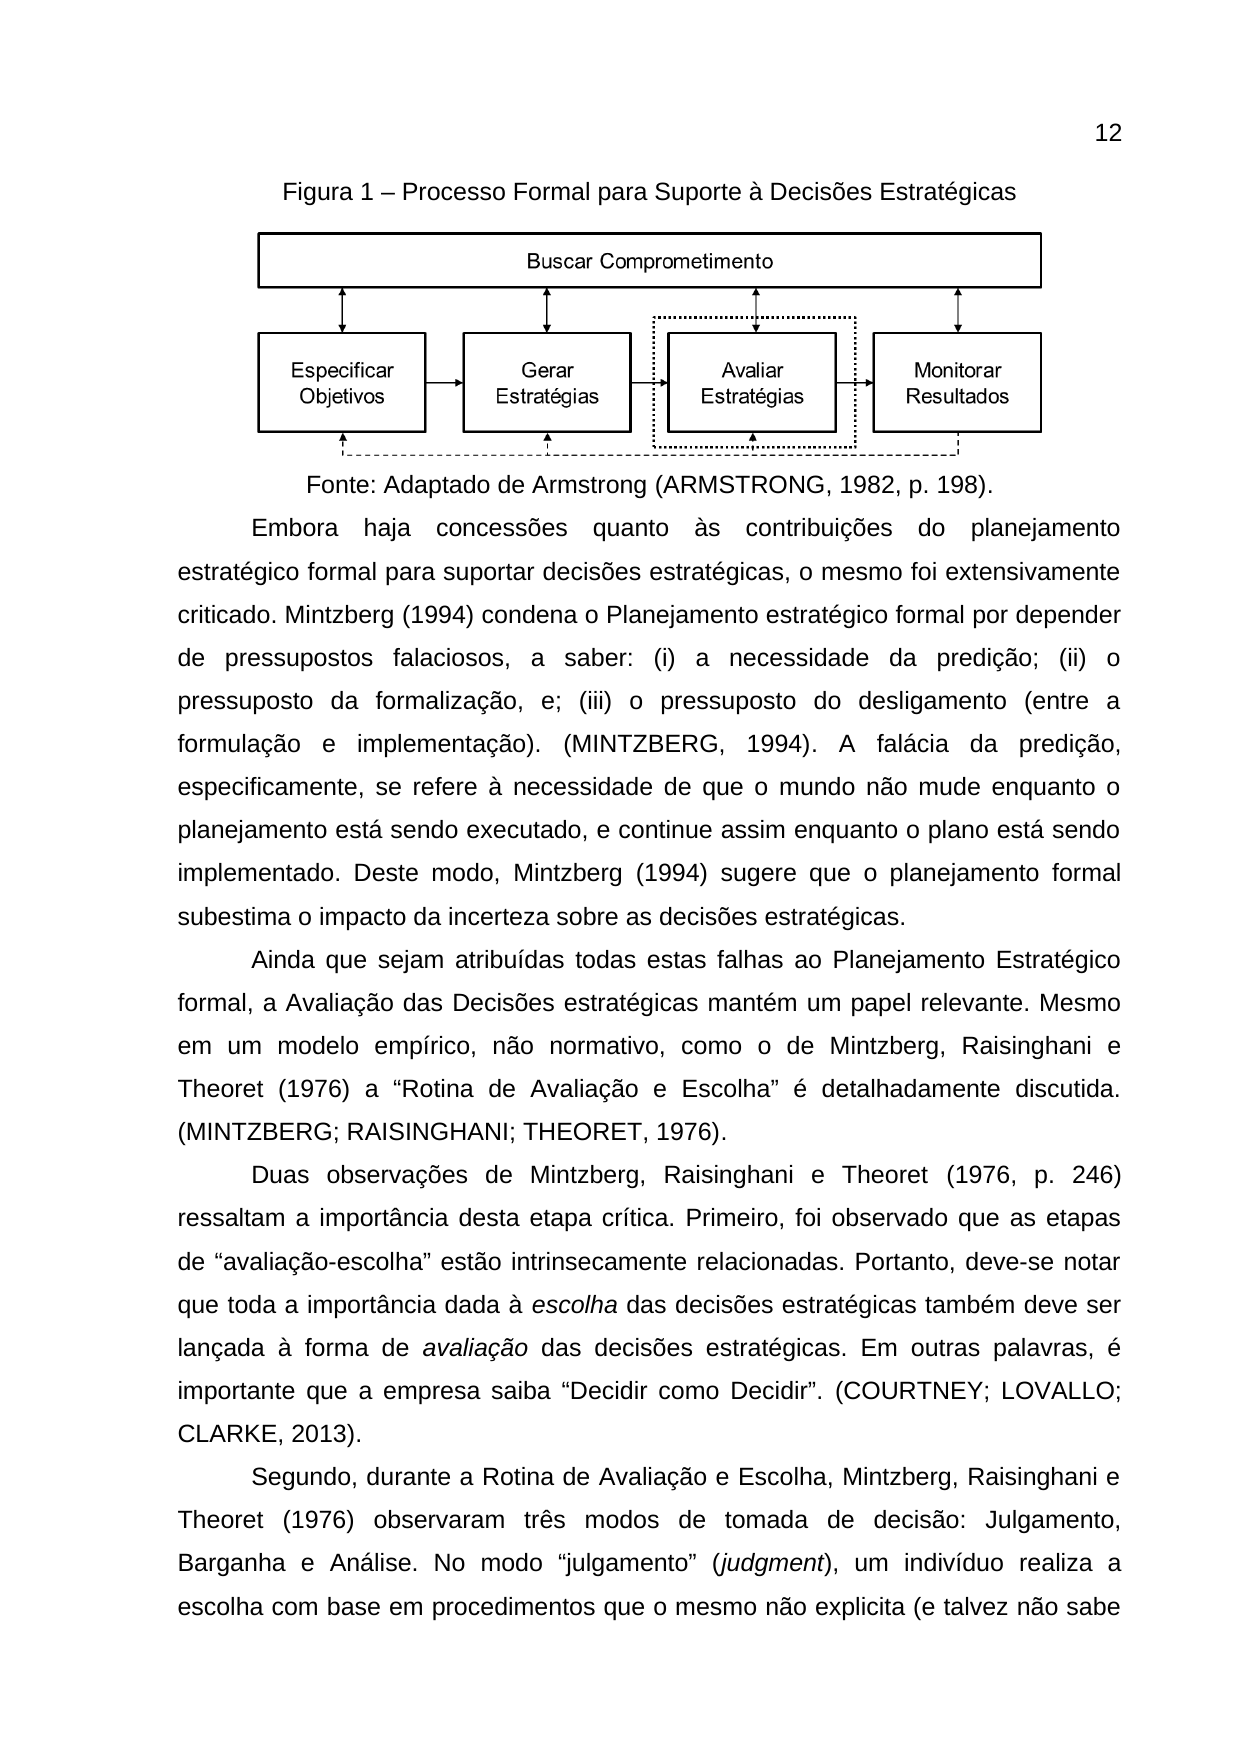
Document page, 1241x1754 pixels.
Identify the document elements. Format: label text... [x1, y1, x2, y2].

text Embora haja concessões quanto às contribuições do planejamento estratégico formal para suportar decisões estratégicas, o mesmo foi extensivamente criticado. Mintzberg (1994) condena o Planejamento estratégico formal por depender de pressupostos falaciosos, a saber: (i) a necessidade da predição; (ii) o pressuposto da formalização, e; (iii) o pressuposto do desligamento (entre a formulação e implementação). (MINTZBERG, 1994). A falácia da predição, especificamente, se refere à necessidade de que o mundo não mude enquanto o planejamento está sendo executado, e continue assim enquanto o plano está sendo implementado. Deste modo, Mintzberg (1994) sugere que o planejamento formal subestima o impacto da incerteza sobre as decisões estratégicas. [177, 513, 1122, 930]
text Duas observações de Mintzberg, Raisinghani e Theoret (1976, p. 246) ressaltam a importância desta etapa crítica. Primeiro, foi observado que as etapas de “avaliação-escolha” estão intrinsecamente relacionadas. Portanto, deve-se notar que toda a importância dada à escolha das decisões estratégicas também deve ser lançada à forma de avaliação das decisões estratégicas. Em outras palavras, é importante que a empresa saiba “Decidir como Decidir”. (COURTNEY; LOVALLO; CLARKE, 2013). [177, 1160, 1122, 1448]
picture [257, 232, 1042, 456]
text Fonte: Adaptado de Armstrong (ARMSTRONG, 1982, p. 198). [177, 470, 1122, 499]
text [177, 1462, 1122, 1620]
text Ainda que sejam atribuídas todas estas falhas ao Planejamento Estratégico formal, a Avaliação das Decisões estratégicas mantém um papel relevante. Mesmo em um modelo empírico, não normativo, como o de Mintzberg, Raisinghani e Theoret (1976) a “Rotina de Avaliação e Escolha” é detalhadamente discutida. (MINTZBERG; RAISINGHANI; THEORET, 1976). [177, 944, 1122, 1146]
